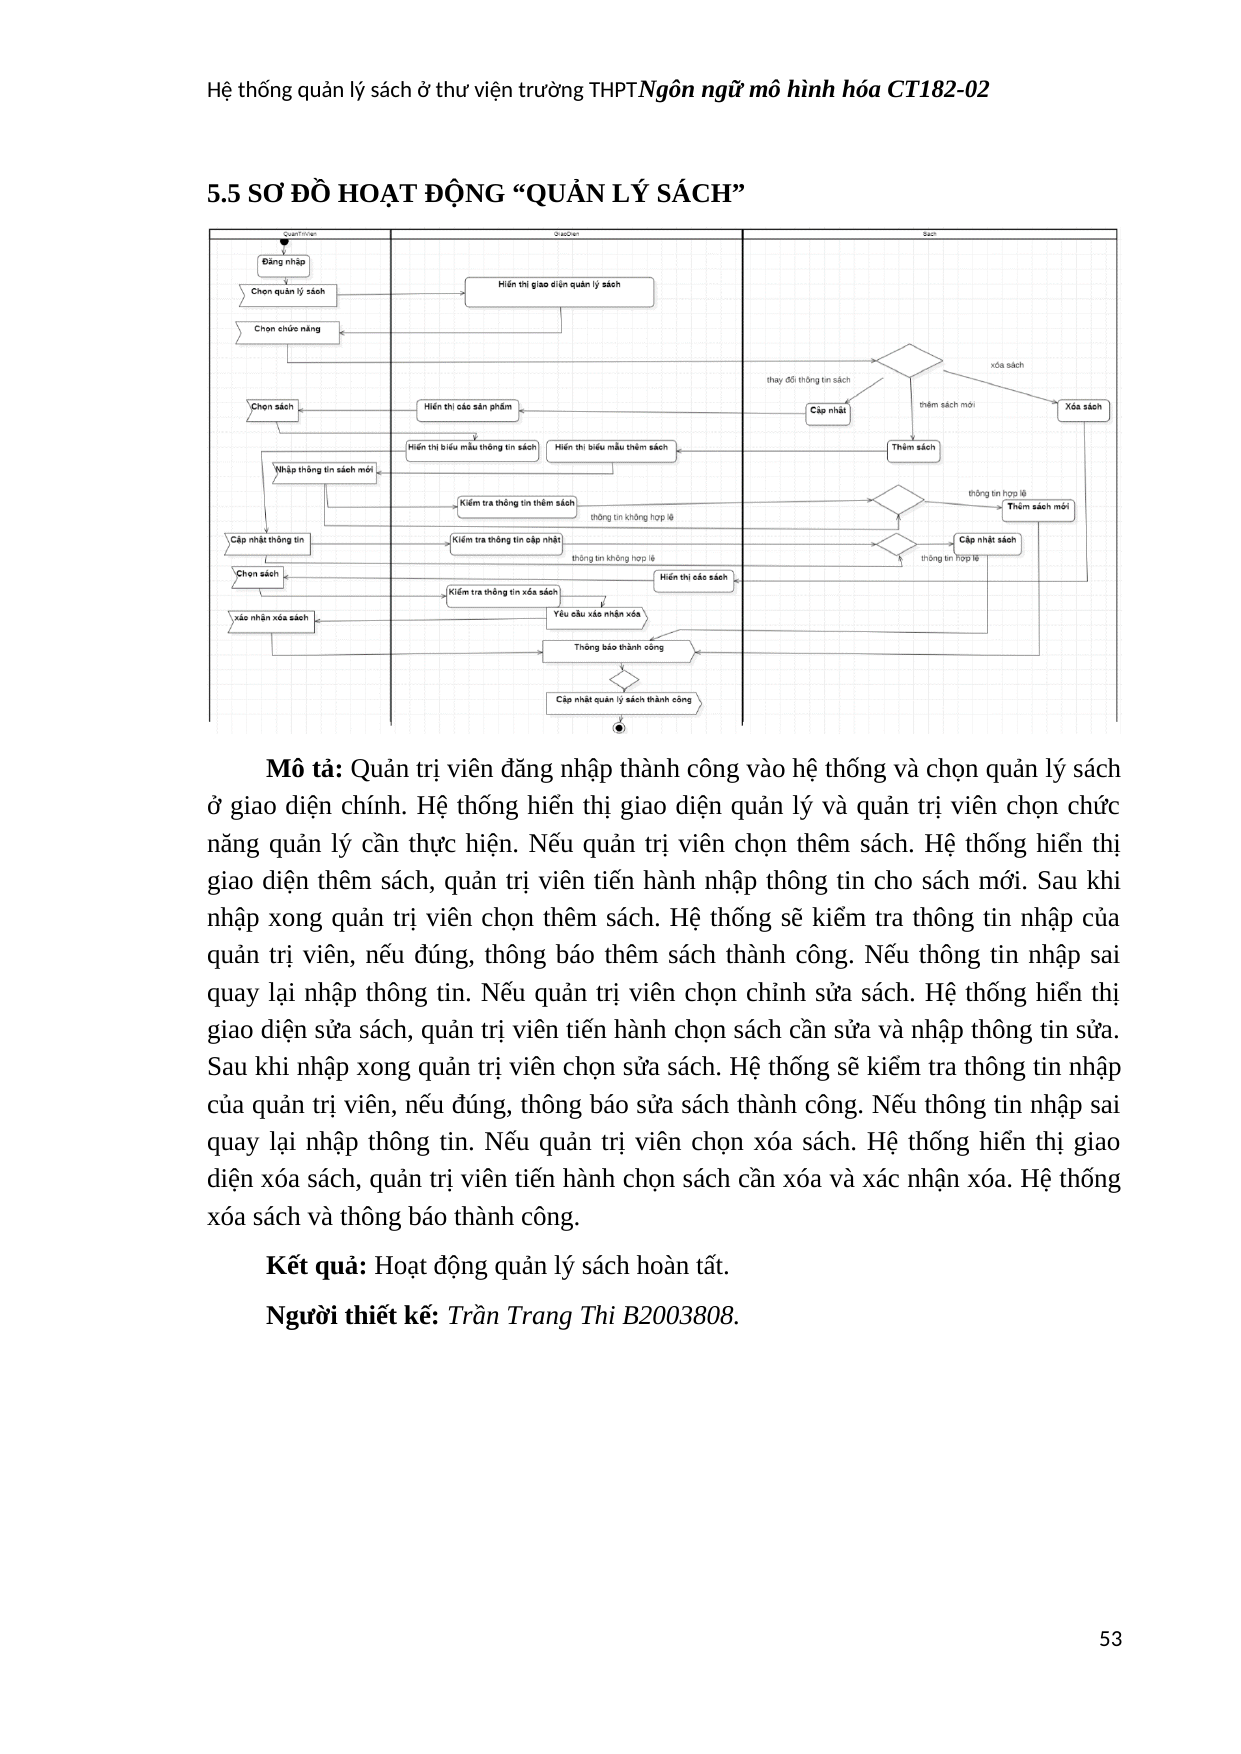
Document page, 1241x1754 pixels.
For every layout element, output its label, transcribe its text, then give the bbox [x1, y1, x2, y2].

picture [206, 227, 1123, 734]
text Người thiết kế: Trần Trang Thi B2003808. [207, 1299, 1122, 1330]
text Kết quả: Hoạt động quản lý sách hoàn tất. [207, 1249, 1122, 1281]
text Mô tả: Quản trị viên đăng nhập thành công vào hệ thống và chọn quản lý sách ở giao diện chính. Hệ thống hiển thị giao diện quản lý và quản trị viên chọn chức năng quản lý cần thực hiện. Nếu quản trị viên chọn thêm sách. Hệ thống hiển thị giao diện thêm sách, quản trị viên tiến hành nhập thông tin cho sách mới. Sau khi nhập xong quản trị viên chọn thêm sách. Hệ thống sẽ kiểm tra thông tin nhập của quản trị viên, nếu đúng, thông báo thêm sách thành công. Nếu thông tin nhập sai quay lại nhập thông tin. Nếu quản trị viên chọn chỉnh sửa sách. Hệ thống hiển thị giao diện sửa sách, quản trị viên tiến hành chọn sách cần sửa và nhập thông tin sửa. Sau khi nhập xong quản trị viên chọn sửa sách. Hệ thống sẽ kiểm tra thông tin nhập của quản trị viên, nếu đúng, thông báo sửa sách thành công. Nếu thông tin nhập sai quay lại nhập thông tin. Nếu quản trị viên chọn xóa sách. Hệ thống hiển thị giao diện xóa sách, quản trị viên tiến hành chọn sách cần xóa và xác nhận xóa. Hệ thống xóa sách và thông báo thành công. [207, 752, 1122, 1231]
subtitle 5.5 SƠ ĐỒ HOẠT ĐỘNG “QUẢN LÝ SÁCH” [207, 177, 1122, 208]
